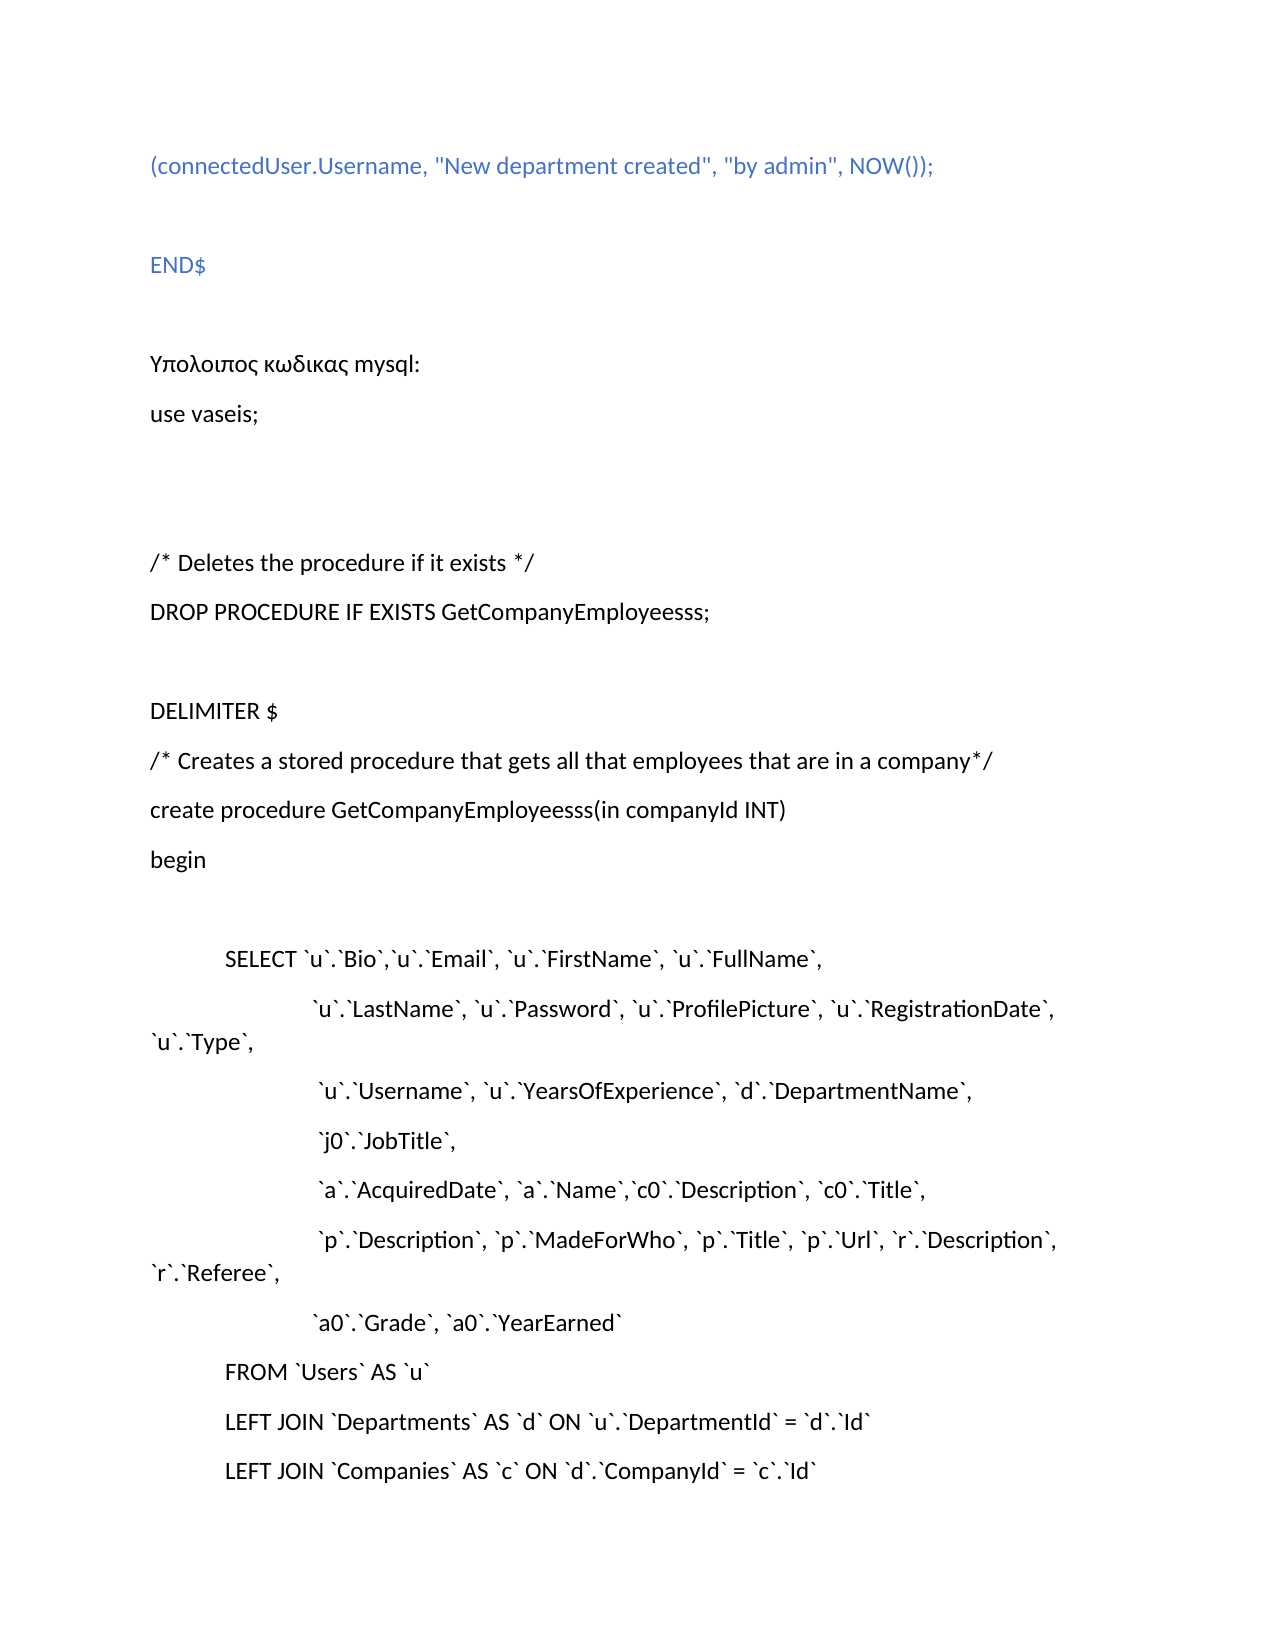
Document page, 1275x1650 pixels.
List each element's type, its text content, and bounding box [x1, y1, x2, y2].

text create procedure GetCompanyEmployeesss(in companyId INT) [150, 794, 1125, 825]
text use vaseis; [150, 398, 1125, 428]
text DROP PROCEDURE IF EXISTS GetCompanyEmployeesss; [150, 596, 1125, 627]
text `p`.`Description`, `p`.`MadeForWho`, `p`.`Title`, `p`.`Url`, `r`.`Description`, `r`.`Referee`, [150, 1224, 1125, 1288]
text LEFT JOIN `Departments` AS `d` ON `u`.`DepartmentId` = `d`.`Id` [150, 1406, 1125, 1436]
text `u`.`LastName`, `u`.`Password`, `u`.`ProfilePicture`, `u`.`RegistrationDate`, `u`.`Type`, [150, 993, 1125, 1056]
text LEFT JOIN `Companies` AS `c` ON `d`.`CompanyId` = `c`.`Id` [150, 1455, 1125, 1486]
text FROM `Users` AS `u` [150, 1356, 1125, 1387]
text begin [150, 844, 1125, 875]
text END$ [150, 249, 1125, 280]
text `a`.`AcquiredDate`, `a`.`Name`,`c0`.`Description`, `c0`.`Title`, [150, 1174, 1125, 1205]
text /* Deletes the procedure if it exists */ [150, 547, 1125, 577]
text (connectedUser.Username, "New department created", "by admin", NOW()); [150, 150, 1125, 181]
text /* Creates a stored procedure that gets all that employees that are in a company*/ [150, 745, 1125, 776]
text `j0`.`JobTitle`, [150, 1125, 1125, 1156]
text Υπολοιπος κωδικας mysql: [150, 348, 1125, 379]
text `a0`.`Grade`, `a0`.`YearEarned` [150, 1307, 1125, 1337]
text SELECT `u`.`Bio`,`u`.`Email`, `u`.`FirstName`, `u`.`FullName`, [150, 943, 1125, 974]
text `u`.`Username`, `u`.`YearsOfExperience`, `d`.`DepartmentName`, [150, 1075, 1125, 1106]
text DELIMITER $ [150, 695, 1125, 726]
